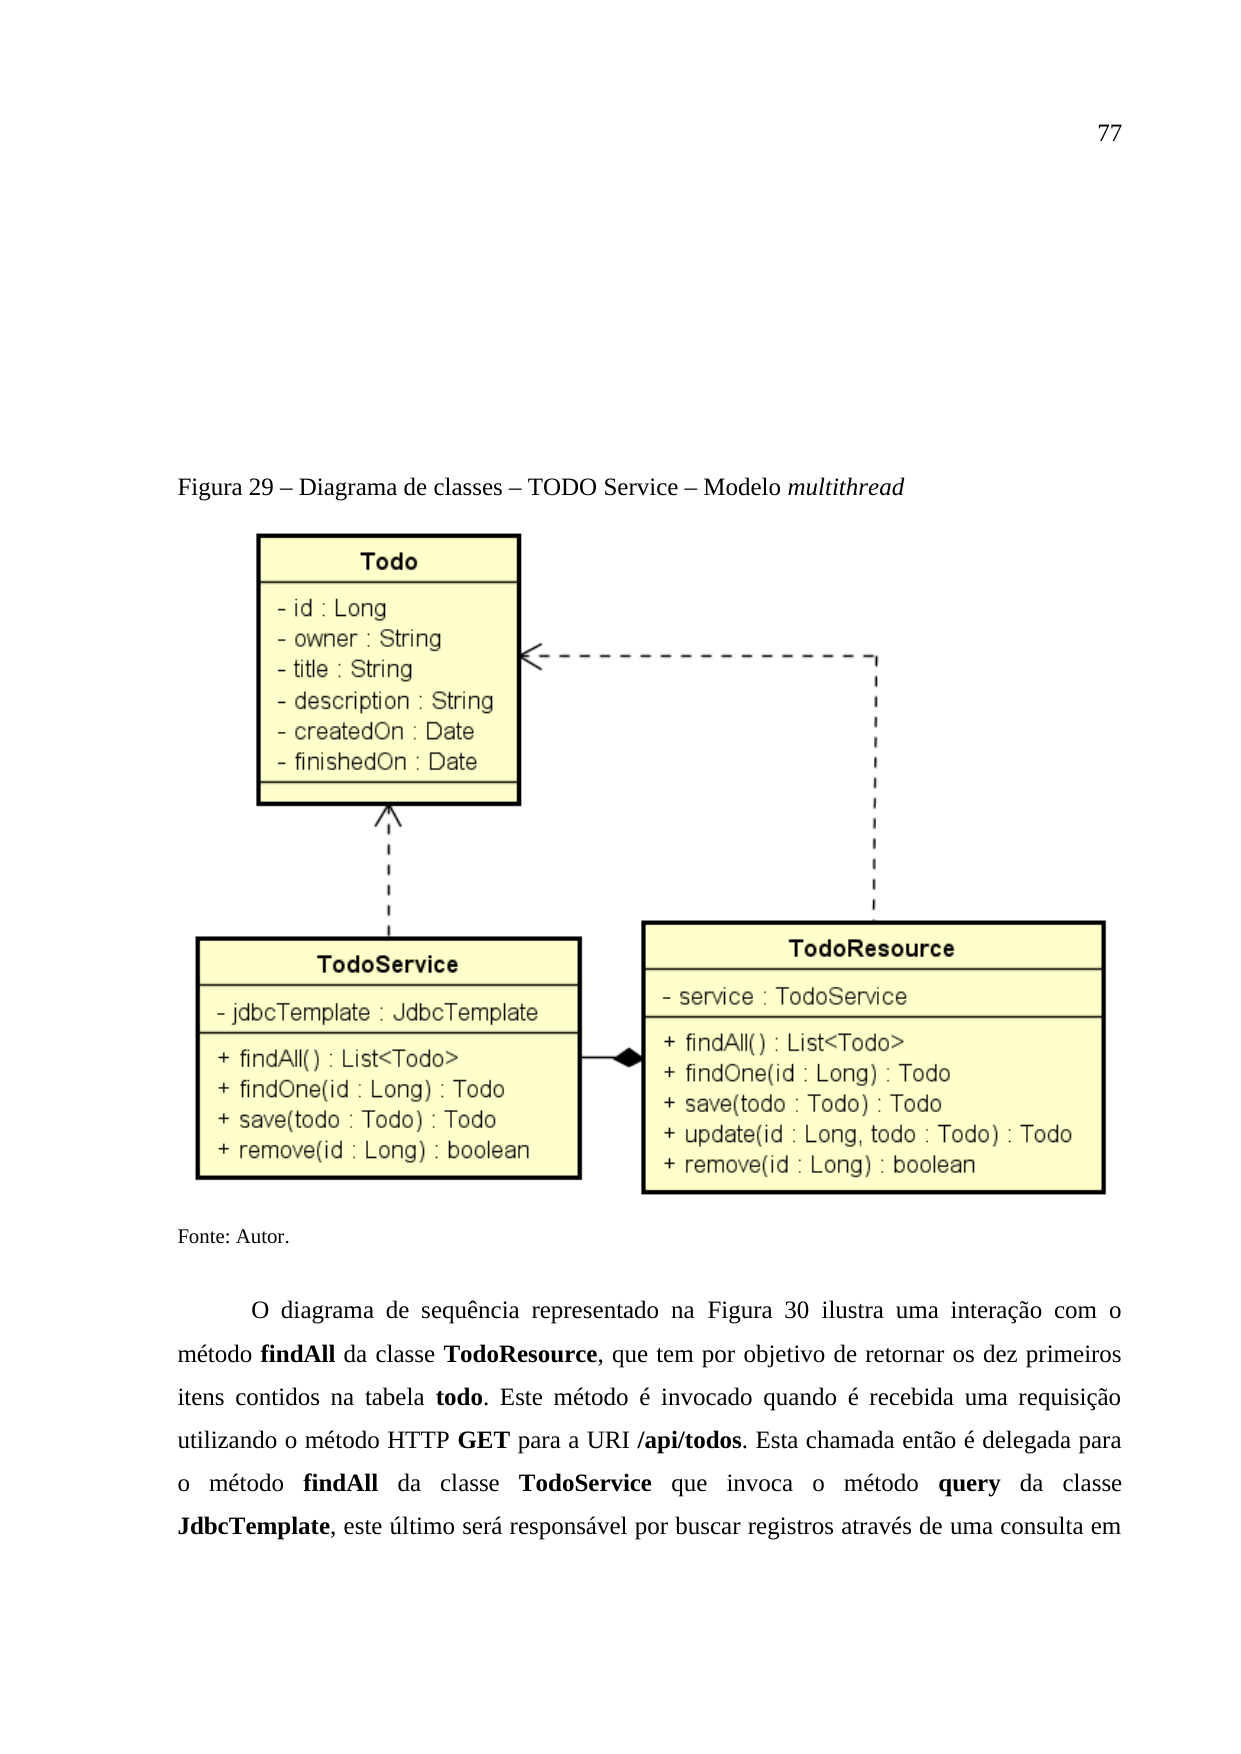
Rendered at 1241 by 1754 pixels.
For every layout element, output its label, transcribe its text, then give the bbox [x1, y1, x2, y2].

text Fonte: Autor. [177, 1223, 1122, 1248]
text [177, 1296, 1122, 1583]
picture [177, 515, 1122, 1212]
text Figura 29 – Diagrama de classes – TODO Service – Modelo multithread [177, 472, 1122, 501]
